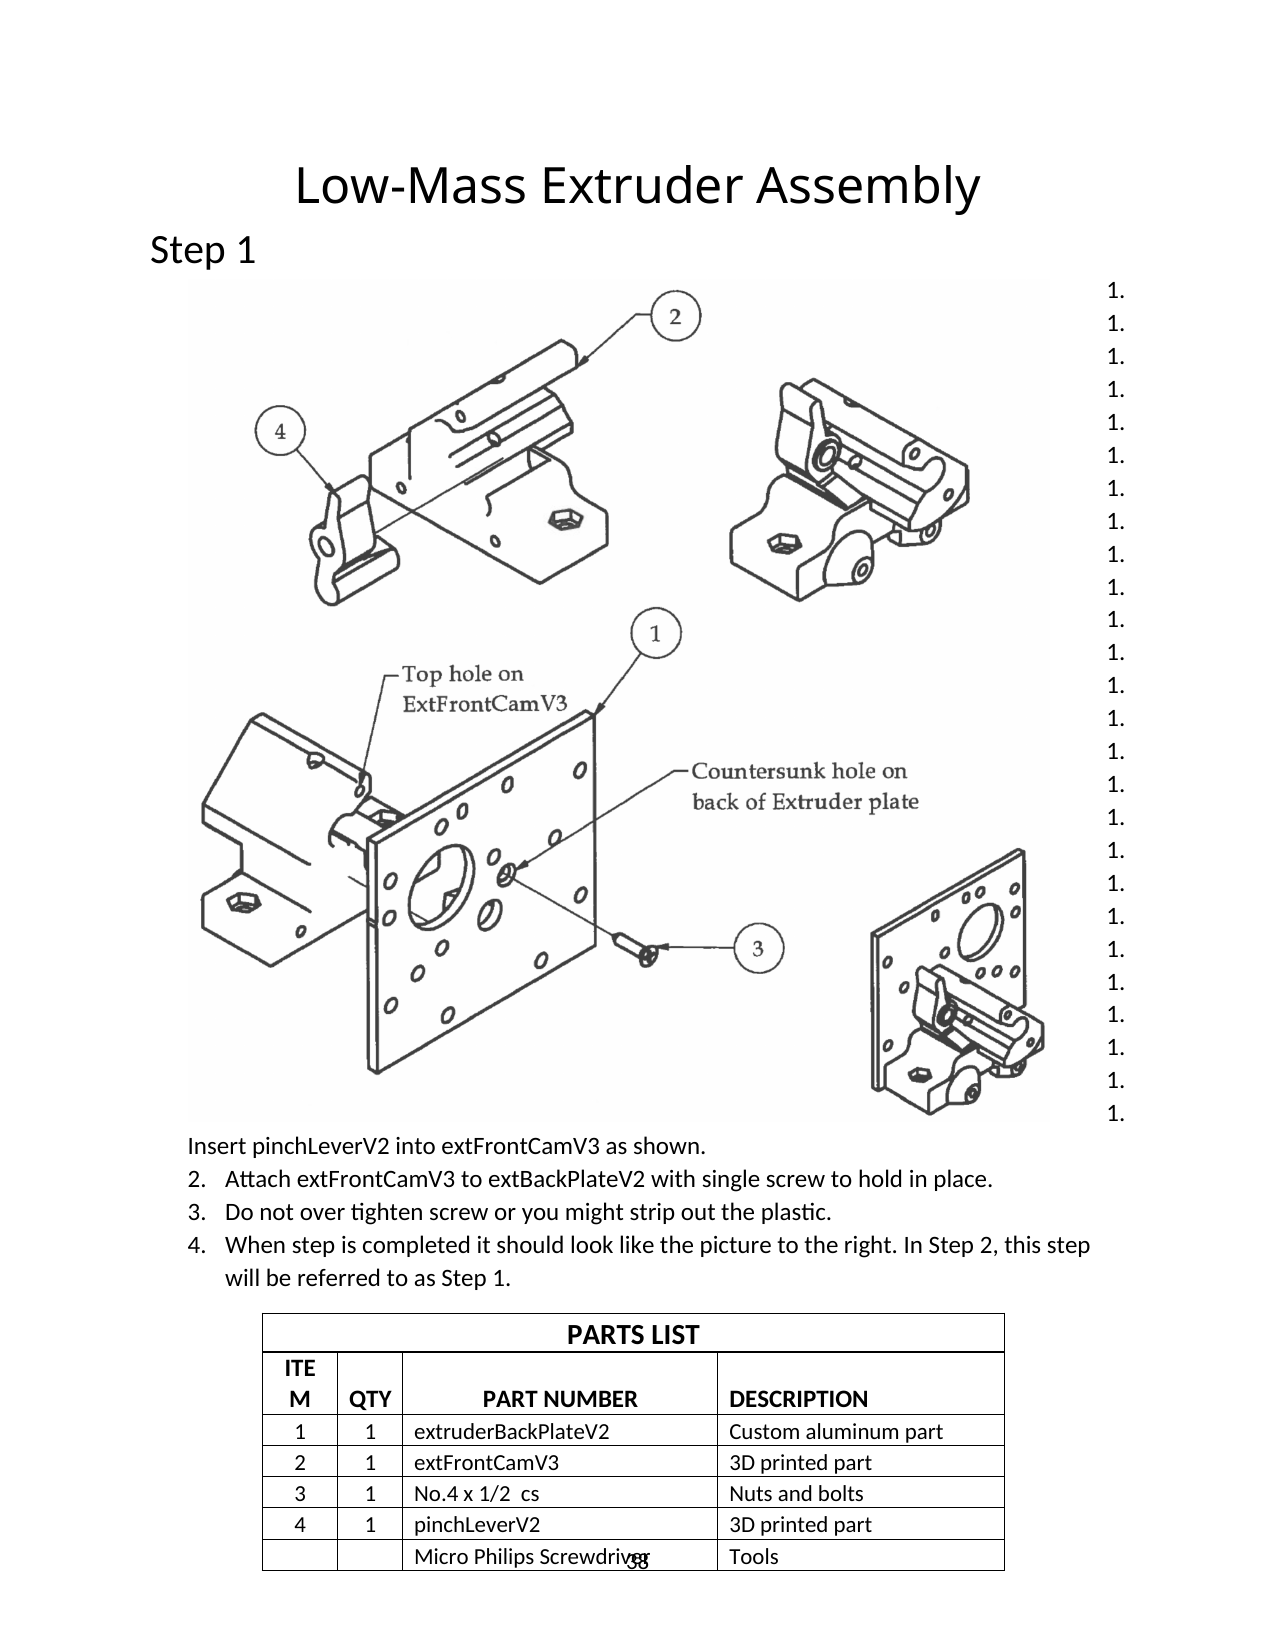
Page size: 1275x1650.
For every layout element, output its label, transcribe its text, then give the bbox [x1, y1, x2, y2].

table_cell 3 [263, 1477, 337, 1507]
table_cell extFrontCamV3 [403, 1446, 717, 1476]
subtitle Do not over tighten screw or you might strip out the plastic. [187, 1196, 1125, 1227]
table_cell PART NUMBER [403, 1353, 717, 1413]
table_cell DESCRIPTION [718, 1353, 1004, 1413]
subtitle Step 1 [150, 223, 1125, 274]
table_cell 1 [338, 1415, 402, 1445]
table_cell [338, 1540, 402, 1570]
table_cell Nuts and bolts [718, 1477, 1004, 1507]
table_cell QTY [338, 1353, 402, 1413]
subtitle When step is completed it should look like the picture to the right. In Step 2, this step will be referred to as Step 1. [187, 1229, 1125, 1292]
table_cell 2 [263, 1446, 337, 1476]
table_cell pinchLeverV2 [403, 1508, 717, 1538]
table_cell Micro Philips Screwdriver [403, 1540, 717, 1570]
table_cell [263, 1540, 337, 1570]
table_cell Custom aluminum part [718, 1415, 1004, 1445]
picture [187, 279, 1050, 1121]
subtitle Attach extFrontCamV3 to extBackPlateV2 with single screw to hold in place. [187, 1163, 1125, 1194]
table_cell 3D printed part [718, 1508, 1004, 1538]
subtitle Low-Mass Extruder Assembly [150, 150, 1125, 218]
table_cell 1 [263, 1415, 337, 1445]
table_cell Tools [718, 1540, 1004, 1570]
table_header PARTS LIST [263, 1314, 1004, 1351]
table_cell 1 [338, 1477, 402, 1507]
table_cell No.4 x 1/2 cs [403, 1477, 717, 1507]
table_cell 4 [263, 1508, 337, 1538]
table_cell ITEM [263, 1353, 337, 1413]
table_cell 1 [338, 1508, 402, 1538]
table_cell 3D printed part [718, 1446, 1004, 1476]
table_cell 1 [338, 1446, 402, 1476]
table_cell extruderBackPlateV2 [403, 1415, 717, 1445]
